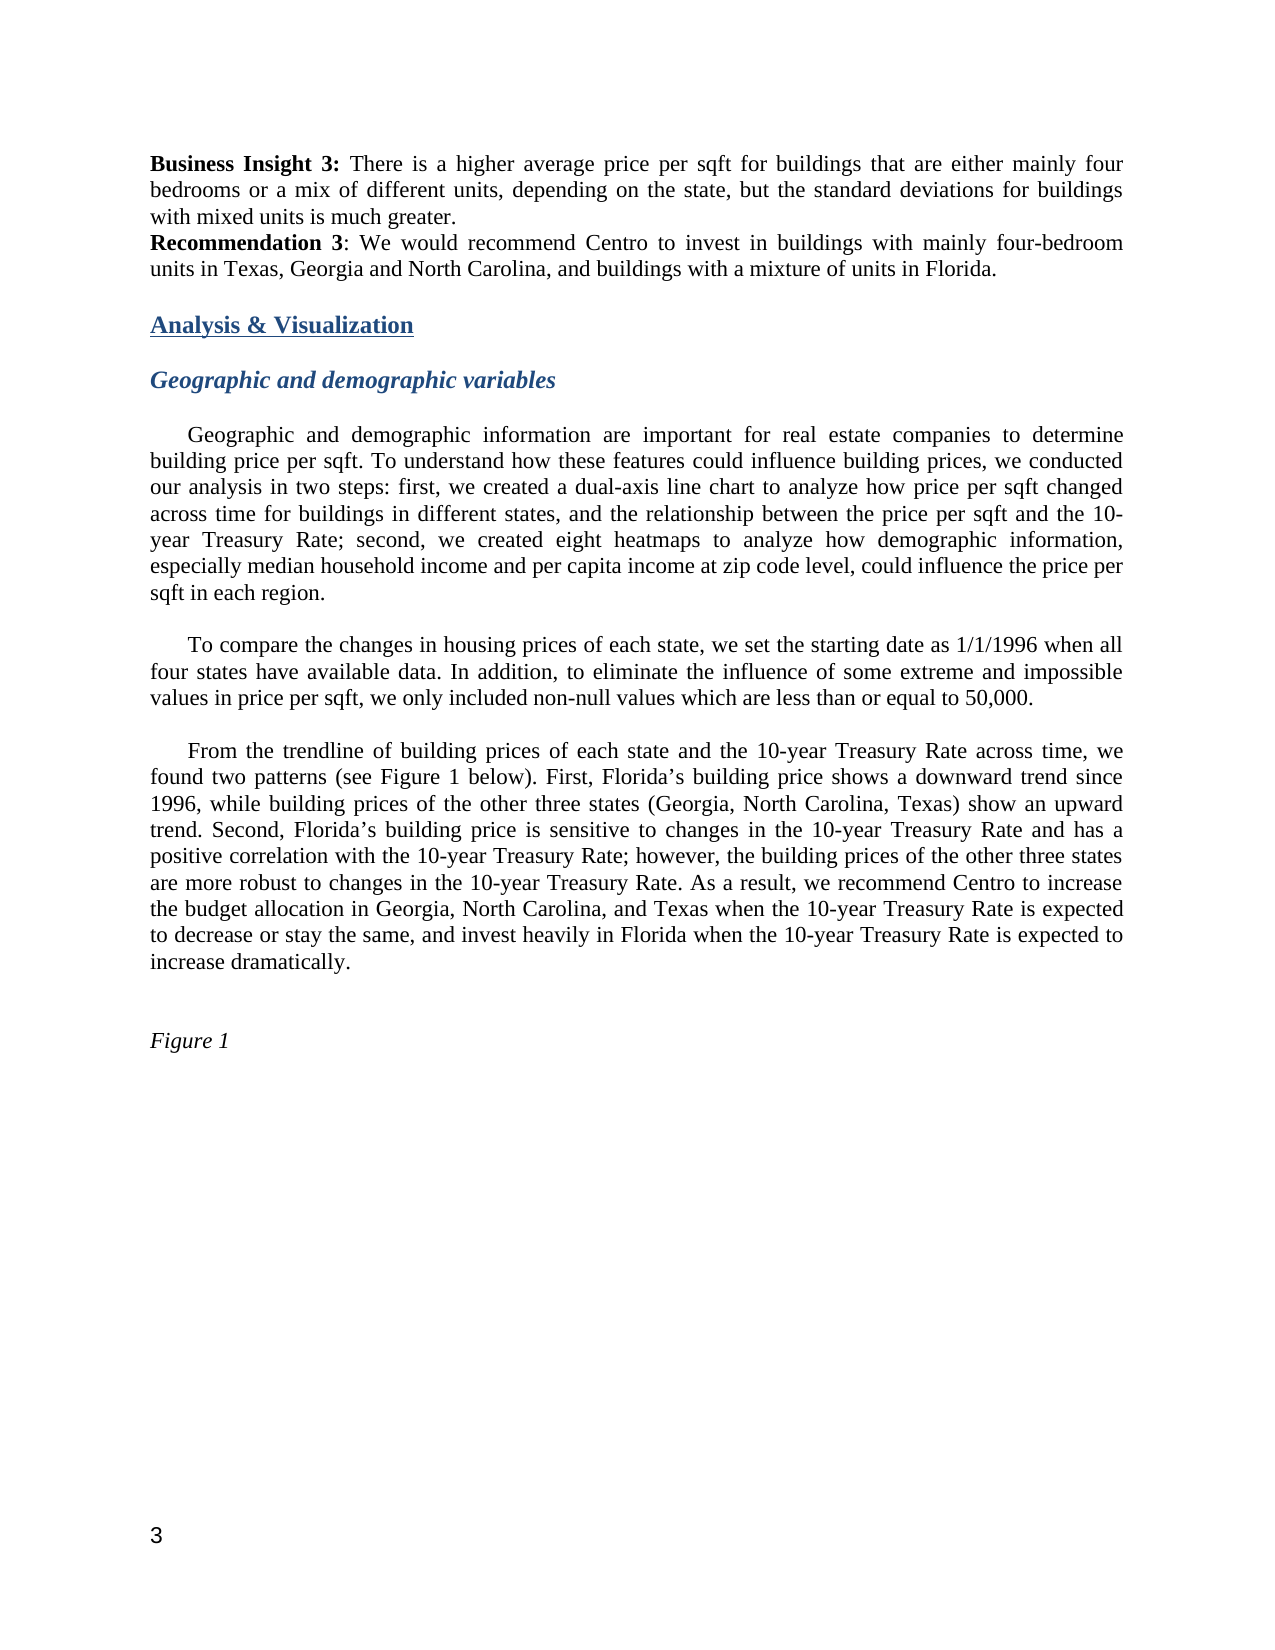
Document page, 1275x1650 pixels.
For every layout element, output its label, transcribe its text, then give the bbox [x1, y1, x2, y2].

text To compare the changes in housing prices of each state, we set the starting date as 1/1/1996 when all four states have available data. In addition, to eliminate the influence of some extreme and impossible values in price per sqft, we only included non-null values which are less than or equal to 50,000. [150, 632, 1125, 711]
text Figure 1 [150, 1027, 1125, 1053]
text From the trendline of building prices of each state and the 10-year Treasury Rate across time, we found two patterns (see Figure 1 below). First, Florida’s building price shows a downward trend since 1996, while building prices of the other three states (Georgia, North Carolina, Texas) show an upward trend. Second, Florida’s building price is sensitive to changes in the 10-year Treasury Rate and has a positive correlation with the 10-year Treasury Rate; however, the building prices of the other three states are more robust to changes in the 10-year Treasury Rate. As a result, we recommend Centro to increase the budget allocation in Georgia, North Carolina, and Texas when the 10-year Treasury Rate is expected to decrease or stay the same, and invest heavily in Florida when the 10-year Treasury Rate is expected to increase dramatically. [150, 737, 1125, 974]
text Business Insight 3: There is a higher average price per sqft for buildings that are either mainly four bedrooms or a mix of different units, depending on the state, but the standard deviations for buildings with mixed units is much greater. [150, 150, 1125, 229]
text Recommendation 3: We would recommend Centro to invest in buildings with mainly four-bedroom units in Texas, Georgia and North Carolina, and buildings with a mixture of units in Florida. [150, 229, 1125, 282]
text Geographic and demographic variables [150, 366, 1125, 394]
text Analysis & Visualization [150, 311, 1125, 339]
text Geographic and demographic information are important for real estate companies to determine building price per sqft. To understand how these features could influence building prices, we conducted our analysis in two steps: first, we created a dual-axis line chart to analyze how price per sqft changed across time for buildings in different states, and the relationship between the price per sqft and the 10-year Treasury Rate; second, we created eight heatmaps to analyze how demographic information, especially median household income and per capita income at zip code level, could influence the price per sqft in each region. [150, 421, 1125, 605]
